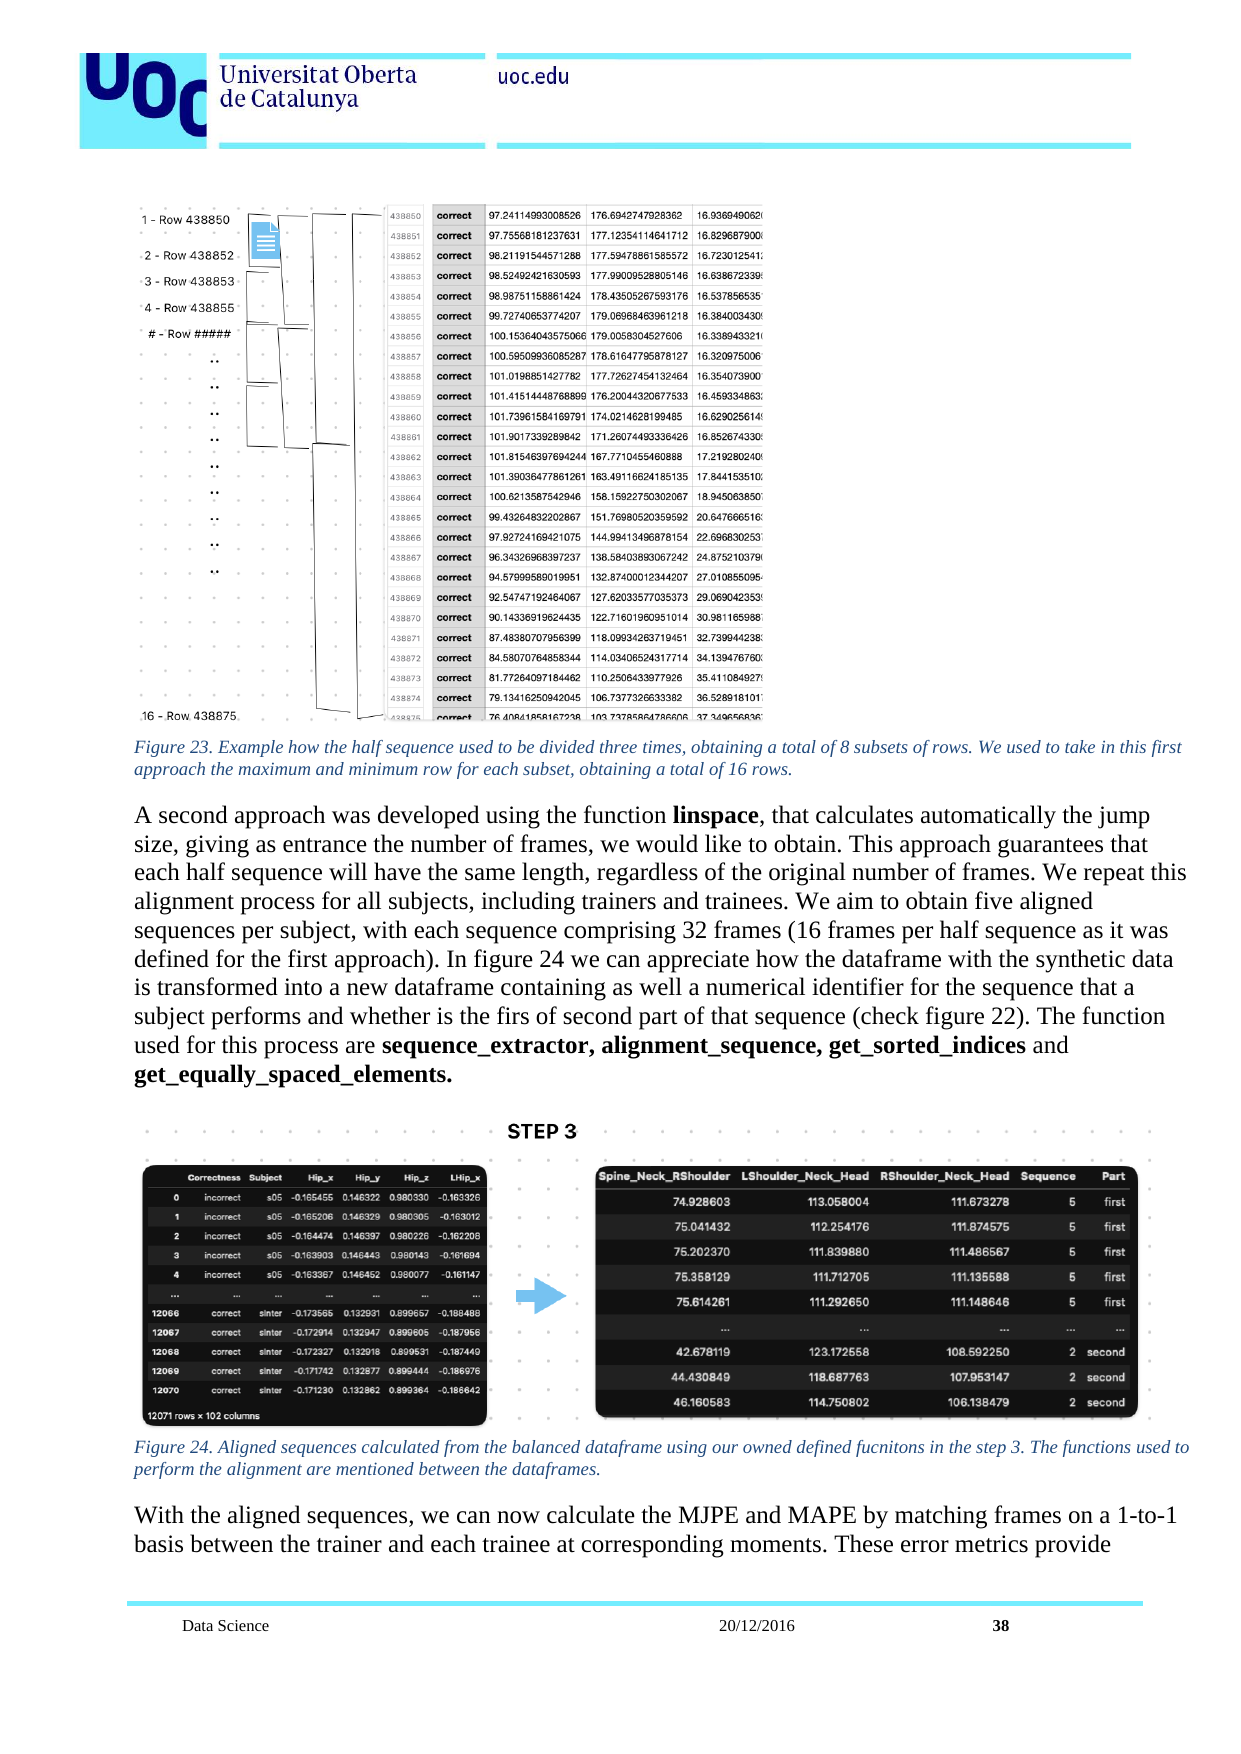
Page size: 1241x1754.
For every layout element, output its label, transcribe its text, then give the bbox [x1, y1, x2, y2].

picture [133, 1116, 1152, 1437]
picture [133, 204, 763, 736]
text Figure 24. Aligned sequences calculated from the balanced dataframe using our owned defined fucnitons in the step 3. The functions used to perform the alignment are mentioned between the dataframes. [134, 1436, 1196, 1479]
text Figure 23. Example how the half sequence used to be divided three times, obtaining a total of 8 subsets of rows. We used to take in this first approach the maximum and minimum row for each subset, obtaining a total of 16 rows. [134, 736, 1196, 779]
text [134, 1500, 1196, 1558]
picture [74, 53, 1132, 149]
text A second approach was developed using the function linspace, that calculates automatically the jump size, giving as entrance the number of frames, we would like to obtain. This approach guarantees that each half sequence will have the same length, regardless of the original number of frames. We repeat this alignment process for all subjects, including trainers and trainees. We aim to obtain five aligned sequences per subject, with each sequence comprising 32 frames (16 frames per half sequence as it was defined for the first approach). In figure 24 we can appreciate how the dataframe with the synthetic data is transformed into a new dataframe containing as well a numerical identifier for the sequence that a subject performs and whether is the firs of second part of that sequence (check figure 22). The function used for this process are sequence_extractor, alignment_sequence, get_sorted_indices and get_equally_spaced_elements. [134, 800, 1196, 1116]
